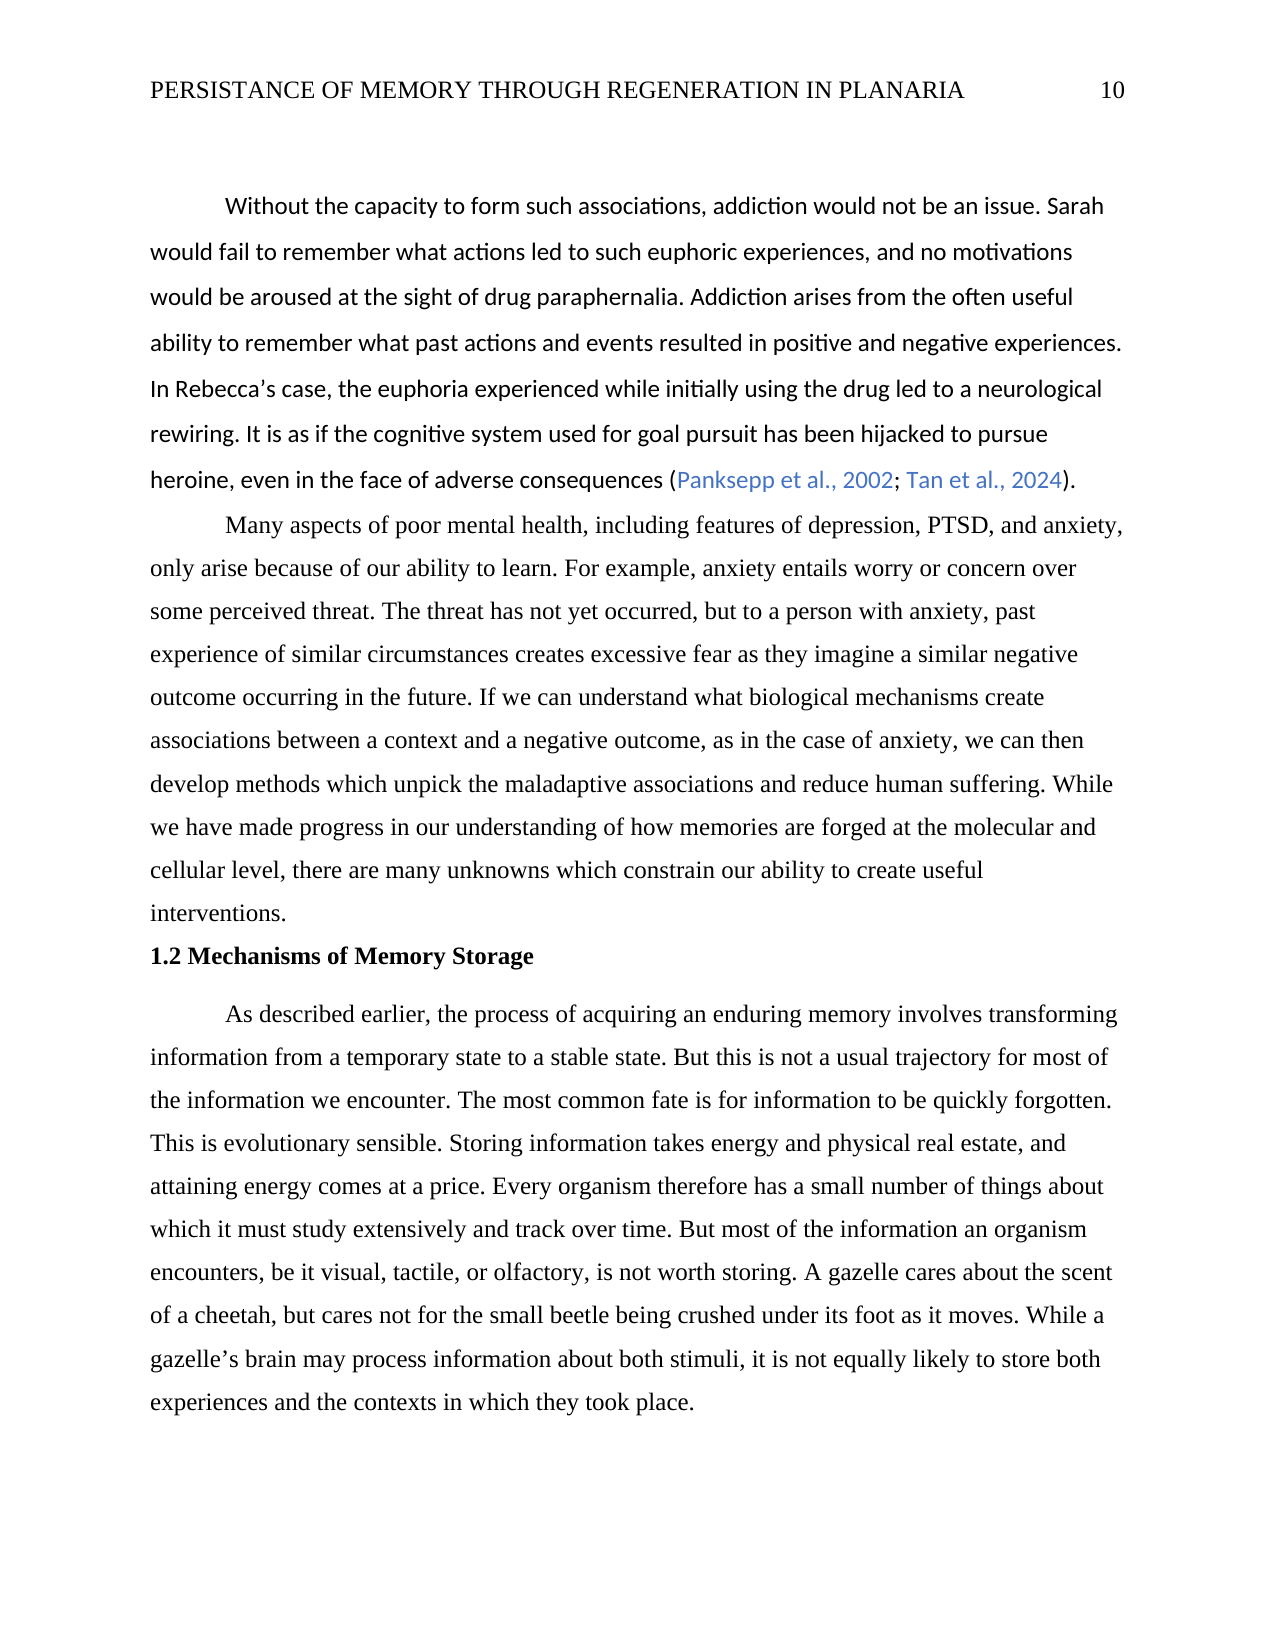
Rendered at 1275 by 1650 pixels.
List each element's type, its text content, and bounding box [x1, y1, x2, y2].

text Many aspects of poor mental health, including features of depression, PTSD, and anxiety, only arise because of our ability to learn. For example, anxiety entails worry or concern over some perceived threat. The threat has not yet occurred, but to a person with anxiety, past experience of similar circumstances creates excessive fear as they imagine a similar negative outcome occurring in the future. If we can understand what biological mechanisms create associations between a context and a negative outcome, as in the case of anxiety, we can then develop methods which unpick the maladaptive associations and reduce human suffering. While we have made progress in our understanding of how memories are forged at the molecular and cellular level, there are many unknowns which constrain our ability to create useful interventions. [150, 510, 1125, 927]
text Without the capacity to form such associations, addiction would not be an issue. Sarah would fail to remember what actions led to such euphoric experiences, and no motivations would be aroused at the sight of drug paraphernalia. Addiction arises from the often useful ability to remember what past actions and events resulted in positive and negative experiences. In Rebecca’s case, the euphoria experienced while initially using the drug led to a neurological rewiring. It is as if the cognitive system used for goal pursuit has been hijacked to pursue heroine, even in the face of adverse consequences (Panksepp et al., 2002; Tan et al., 2024). [150, 190, 1125, 495]
subtitle 1.2 Mechanisms of Memory Storage [150, 941, 1125, 970]
text As described earlier, the process of acquiring an enduring memory involves transforming information from a temporary state to a stable state. But this is not a usual trajectory for most of the information we encounter. The most common fate is for information to be quickly forgotten. This is evolutionary sensible. Storing information takes energy and physical real estate, and attaining energy comes at a price. Every organism therefore has a small number of things about which it must study extensively and track over time. But most of the information an organism encounters, be it visual, tactile, or olfactory, is not worth storing. A gazelle cares about the scent of a cheetah, but cares not for the small beetle being crushed under its foot as it moves. While a gazelle’s brain may process information about both stimuli, it is not equally likely to store both experiences and the contexts in which they took place. [150, 999, 1125, 1416]
